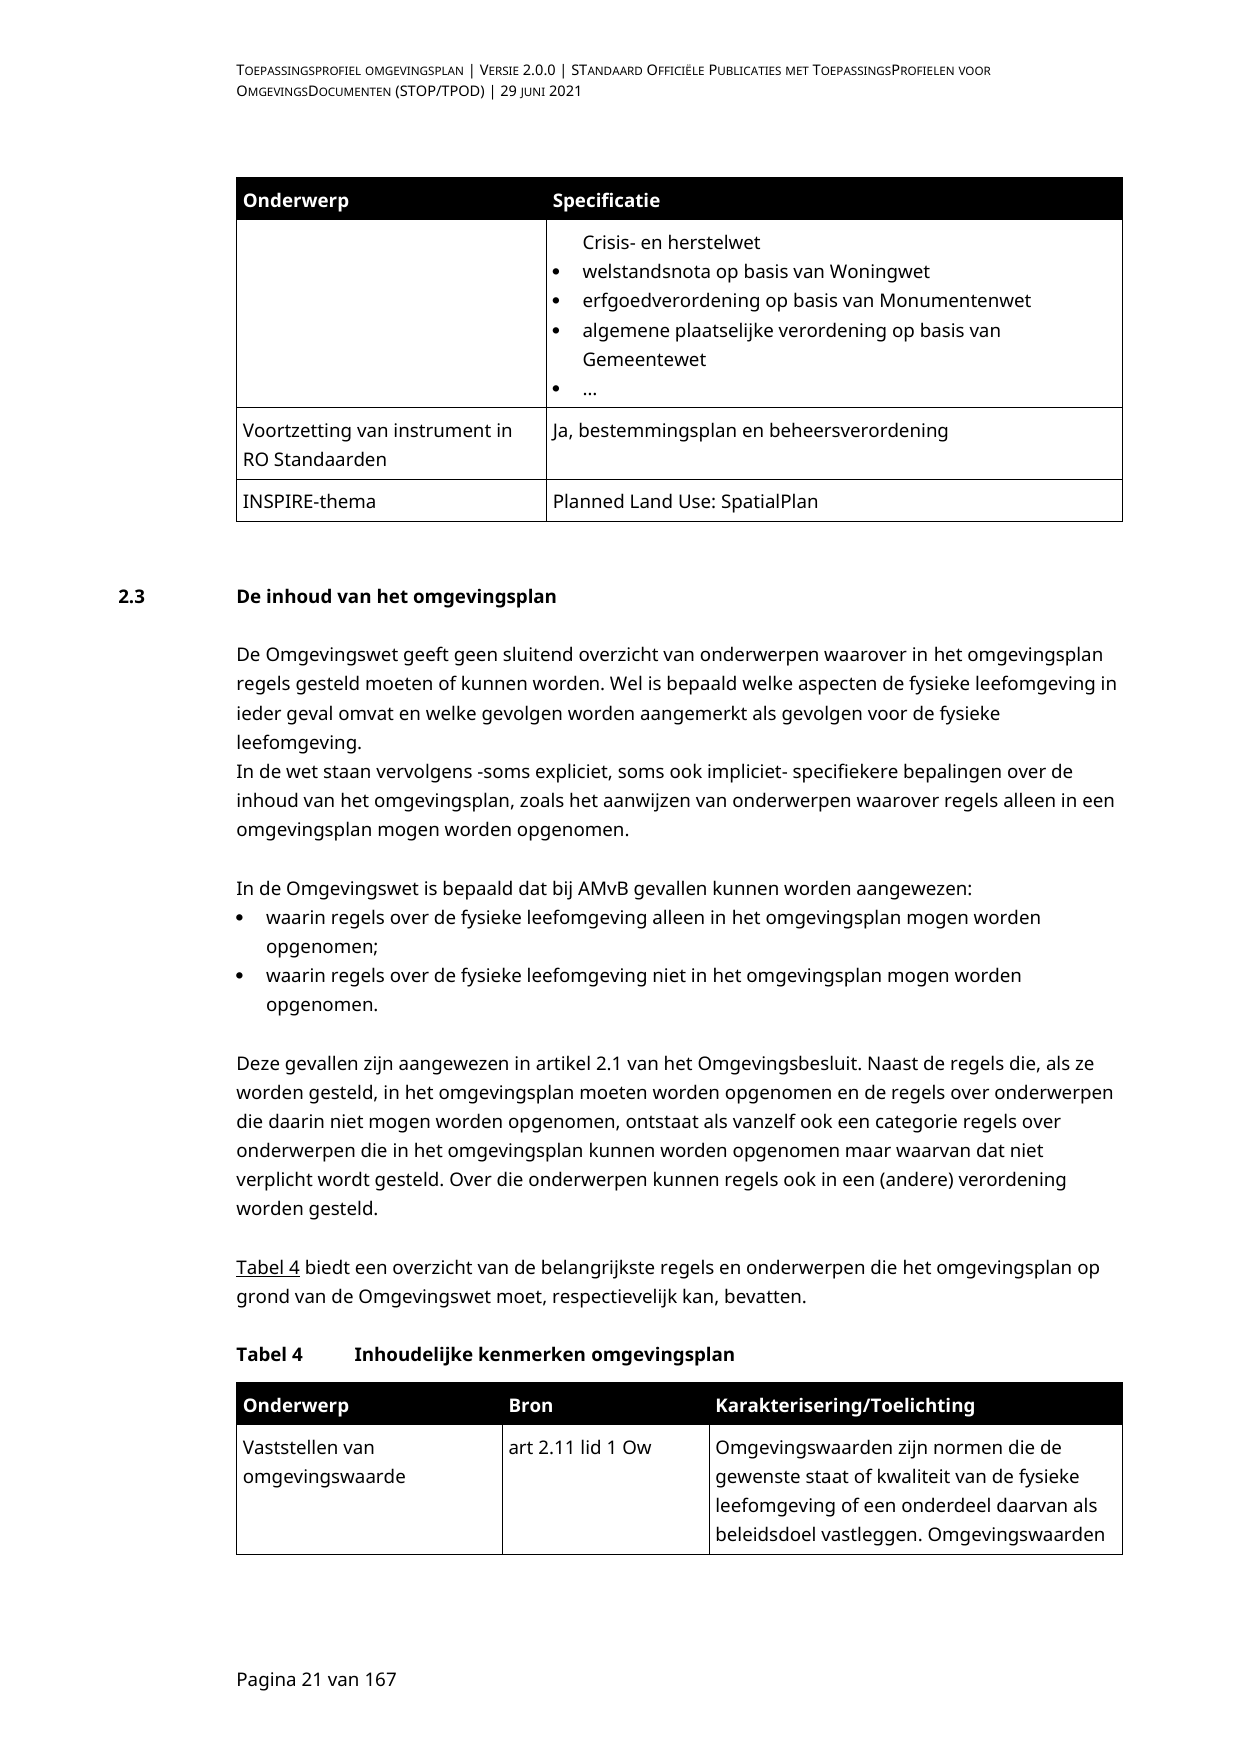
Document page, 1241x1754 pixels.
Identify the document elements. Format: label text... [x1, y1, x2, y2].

table_header Bron [503, 1383, 709, 1424]
subtitle De inhoud van het omgevingsplan [118, 580, 1122, 609]
table_cell Ja, bestemmingsplan en beheersverordening [547, 408, 1122, 478]
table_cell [237, 220, 546, 407]
table_cell INSPIRE-thema [237, 480, 546, 521]
text waarin regels over de fysieke leefomgeving niet in het omgevingsplan mogen worden opgenomen. [236, 959, 1122, 1017]
table_header Onderwerp [237, 178, 546, 219]
table_header Specificatie [547, 178, 1122, 219]
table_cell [547, 220, 1122, 407]
text De Omgevingswet geeft geen sluitend overzicht van onderwerpen waarover in het omgevingsplan regels gesteld moeten of kunnen worden. Wel is bepaald welke aspecten de fysieke leefomgeving in ieder geval omvat en welke gevolgen worden aangemerkt als gevolgen voor de fysieke leefomgeving. [236, 638, 1122, 755]
table_cell Vaststellen van omgevingswaarde [237, 1425, 502, 1554]
text In de Omgevingswet is bepaald dat bij AMvB gevallen kunnen worden aangewezen: [236, 872, 1122, 901]
table_cell Voortzetting van instrument in RO Standaarden [237, 408, 546, 478]
table_header Onderwerp [237, 1383, 502, 1424]
text Deze gevallen zijn aangewezen in artikel 2.1 van het Omgevingsbesluit. Naast de regels die, als ze worden gesteld, in het omgevingsplan moeten worden opgenomen en de regels over onderwerpen die daarin niet mogen worden opgenomen, ontstaat als vanzelf ook een categorie regels over onderwerpen die in het omgevingsplan kunnen worden opgenomen maar waarvan dat niet verplicht wordt gesteld. Over die onderwerpen kunnen regels ook in een (andere) verordening worden gesteld. [236, 1047, 1122, 1222]
table_header Karakterisering/Toelichting [710, 1383, 1122, 1424]
text Inhoudelijke kenmerken omgevingsplan [236, 1338, 1122, 1367]
text Tabel 4 biedt een overzicht van de belangrijkste regels en onderwerpen die het omgevingsplan op grond van de Omgevingswet moet, respectievelijk kan, bevatten. [236, 1251, 1122, 1309]
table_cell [710, 1425, 1122, 1554]
table_cell Planned Land Use: SpatialPlan [547, 480, 1122, 521]
text In de wet staan vervolgens -soms expliciet, soms ook impliciet- specifiekere bepalingen over de inhoud van het omgevingsplan, zoals het aanwijzen van onderwerpen waarover regels alleen in een omgevingsplan mogen worden opgenomen. [236, 755, 1122, 842]
text waarin regels over de fysieke leefomgeving alleen in het omgevingsplan mogen worden opgenomen; [236, 901, 1122, 959]
table_cell art 2.11 lid 1 Ow [503, 1425, 709, 1554]
